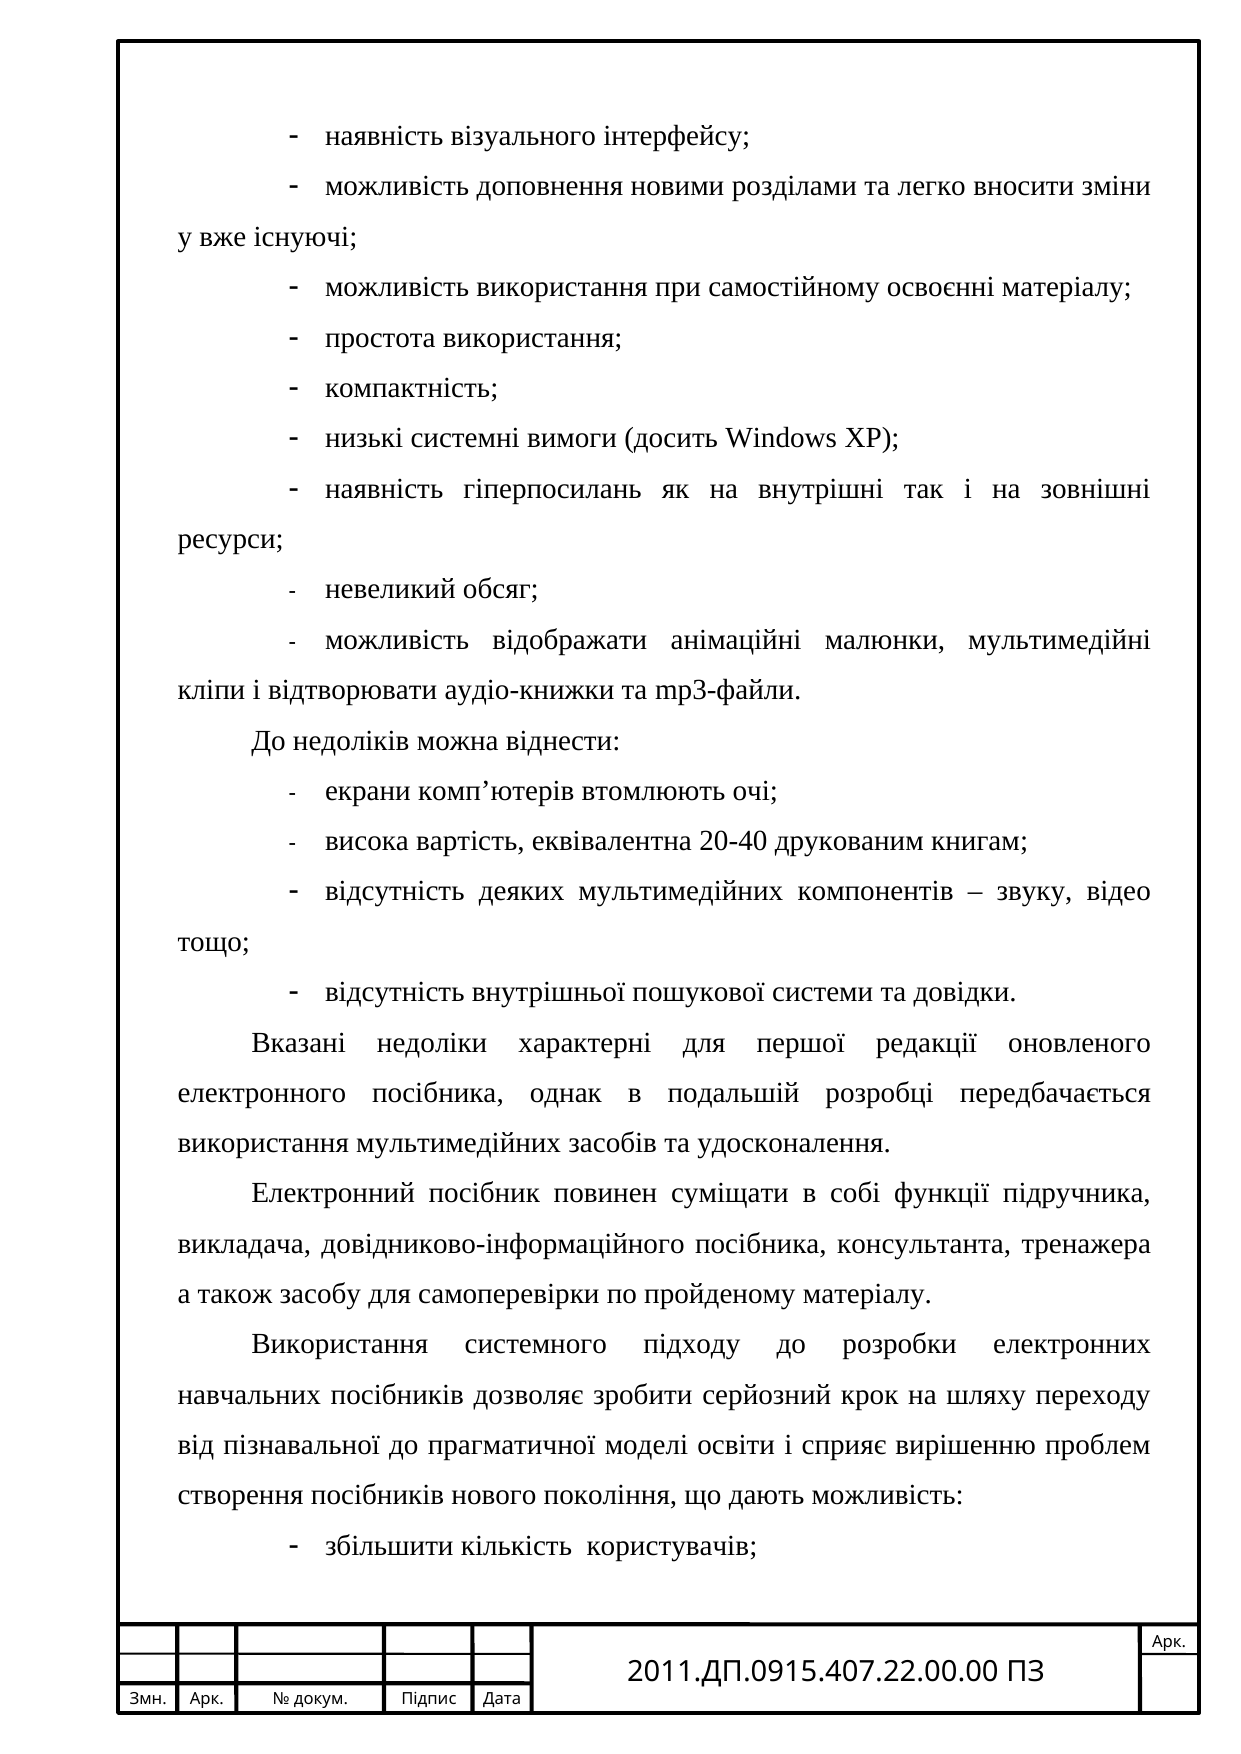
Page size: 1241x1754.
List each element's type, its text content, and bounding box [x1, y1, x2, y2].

text Електронний посібник повинен суміщати в собі функції підручника, викладача, довідниково-інформаційного посібника, консультанта, тренажера а також засобу для самоперевірки по пройденому матеріалу. [177, 1176, 1152, 1310]
list можливість використання при самостійному освоєнні матеріалу; [177, 269, 1152, 303]
text До недоліків можна віднести: [177, 723, 1152, 756]
list компактність; [177, 370, 1152, 404]
list наявність візуального інтерфейсу; [177, 118, 1152, 152]
list наявність гіперпосилань як на внутрішні так і на зовнішні ресурси; [177, 471, 1152, 555]
text Використання системного підходу до розробки електронних навчальних посібників дозволяє зробити серйозний крок на шляху переходу від пізнавальної до прагматичної моделі освіти і сприяє вирішенню проблем створення посібників нового покоління, що дають можливість: [177, 1327, 1152, 1511]
list простота використання; [177, 320, 1152, 353]
list можливість доповнення новими розділами та легко вносити зміни у вже існуючі; [177, 168, 1152, 252]
list відсутність деяких мультимедійних компонентів – звуку, відео тощо; [177, 873, 1152, 957]
text Вказані недоліки характерні для першої редакції оновленого електронного посібника, однак в подальшій розробці передбачається використання мультимедійних засобів та удосконалення. [177, 1025, 1152, 1159]
list висока вартість, еквівалентна 20-40 друкованим книгам; [177, 823, 1152, 857]
list невеликий обсяг; [177, 572, 1152, 605]
list низькі системні вимоги (досить Windows XP); [177, 421, 1152, 454]
list екрани комп’ютерів втомлюють очі; [177, 773, 1152, 806]
list відсутність внутрішньої пошукової системи та довідки. [177, 974, 1152, 1008]
list збільшити кількість користувачів; [177, 1528, 1152, 1561]
list можливість відображати анімаційні малюнки, мультимедійні кліпи і відтворювати аудіо-книжки та mp3-файли. [177, 622, 1152, 706]
